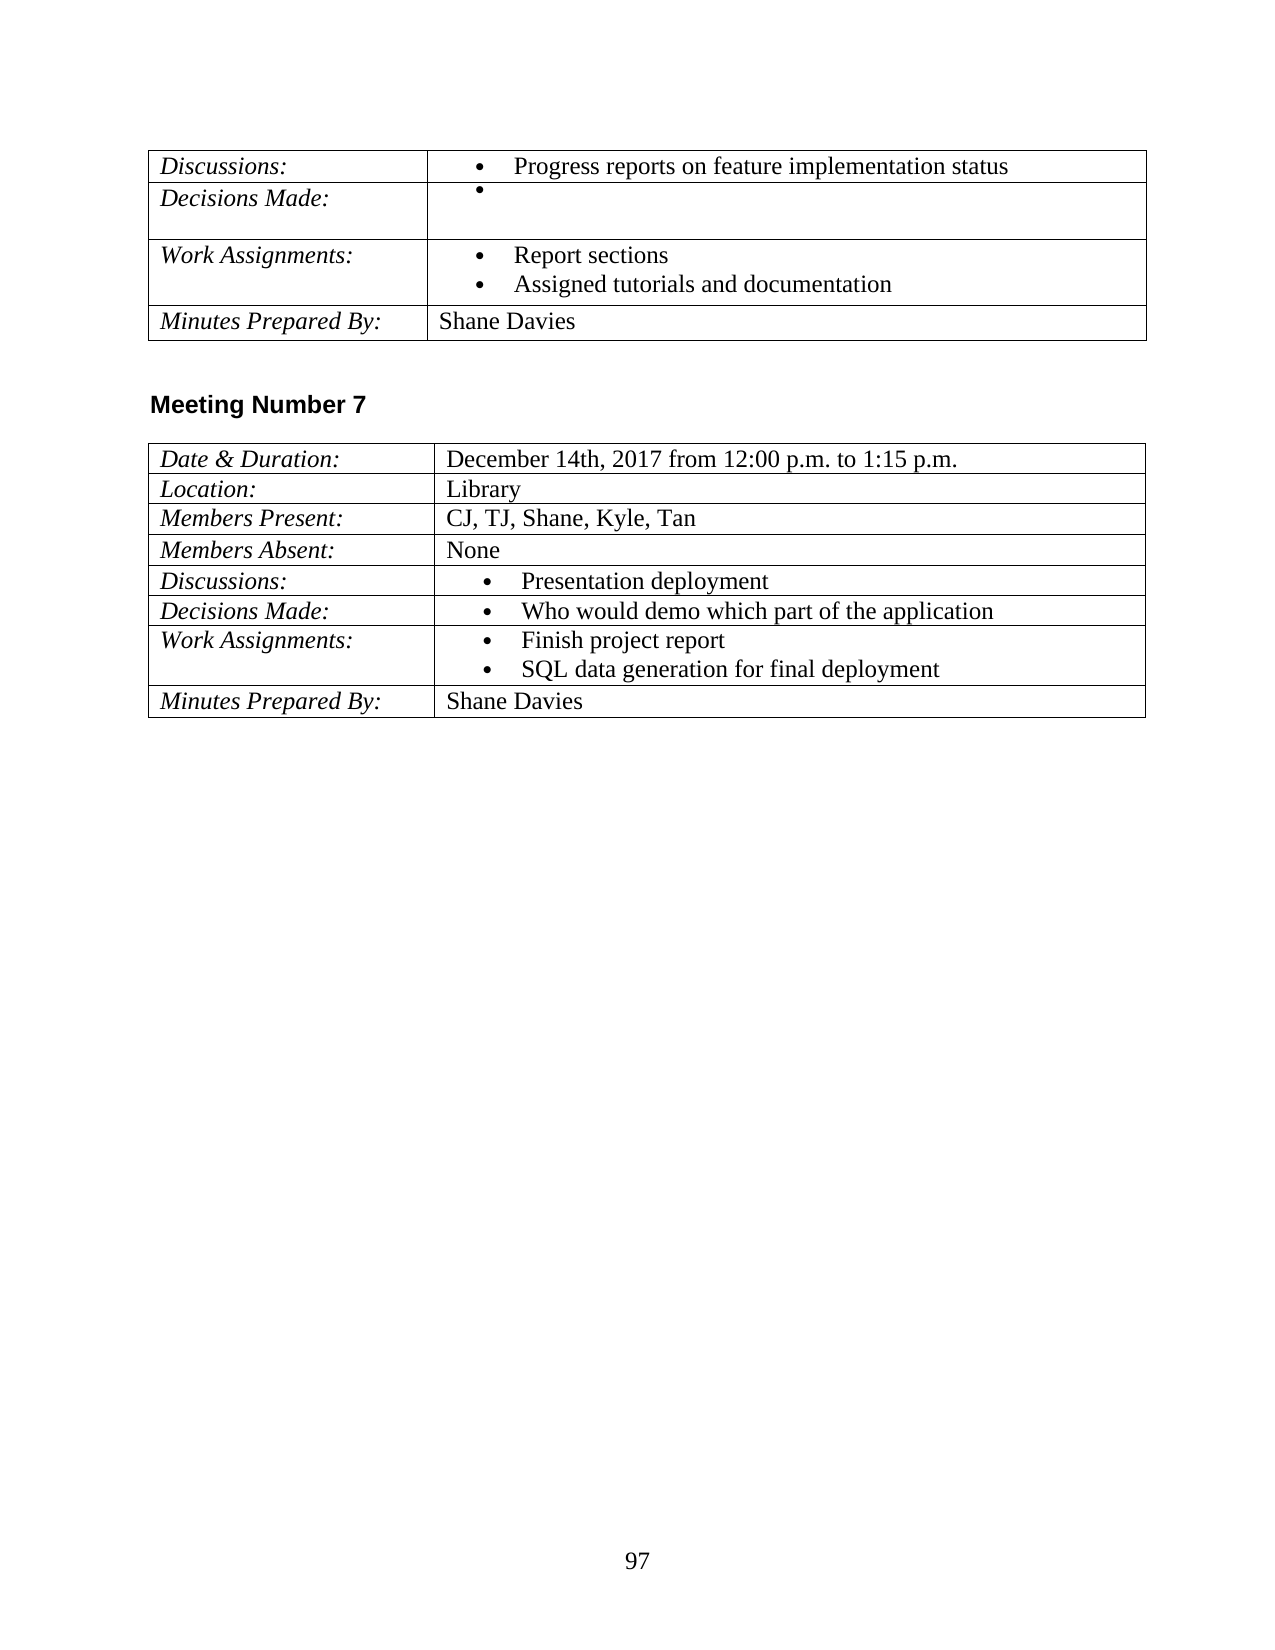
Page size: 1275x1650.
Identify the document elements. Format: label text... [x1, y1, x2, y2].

text Meeting Number 7 [150, 390, 1125, 419]
table_cell Members Absent: [149, 535, 434, 565]
table_cell Decisions Made: [149, 596, 434, 624]
table_cell Discussions: [149, 151, 427, 182]
table_cell Work Assignments: [149, 240, 427, 305]
table_cell Minutes Prepared By: [149, 686, 434, 717]
table_cell CJ, TJ, Shane, Kyle, Tan [435, 504, 1145, 534]
table_cell Discussions: [149, 566, 434, 595]
table_cell Minutes Prepared By: [149, 306, 427, 340]
table_cell Presentation deployment [435, 566, 1145, 595]
table_cell Work Assignments: [149, 626, 434, 685]
table_cell Library [435, 474, 1145, 502]
table_header December 14th, 2017 from 12:00 p.m. to 1:15 p.m. [435, 444, 1145, 473]
table_cell Report sections Assigned tutorials and documentation [428, 240, 1146, 305]
table_cell [428, 183, 1146, 239]
table_cell Shane Davies [428, 306, 1146, 340]
table_cell Shane Davies [435, 686, 1145, 717]
table_cell Finish project report SQL data generation for final deployment [435, 626, 1145, 685]
table_cell Progress reports on feature implementation status [428, 151, 1146, 182]
table_cell Members Present: [149, 504, 434, 534]
table_cell Decisions Made: [149, 183, 427, 239]
table_cell None [435, 535, 1145, 565]
table_cell Who would demo which part of the application [435, 596, 1145, 624]
table_header Date & Duration: [149, 444, 434, 473]
table_cell Location: [149, 474, 434, 502]
